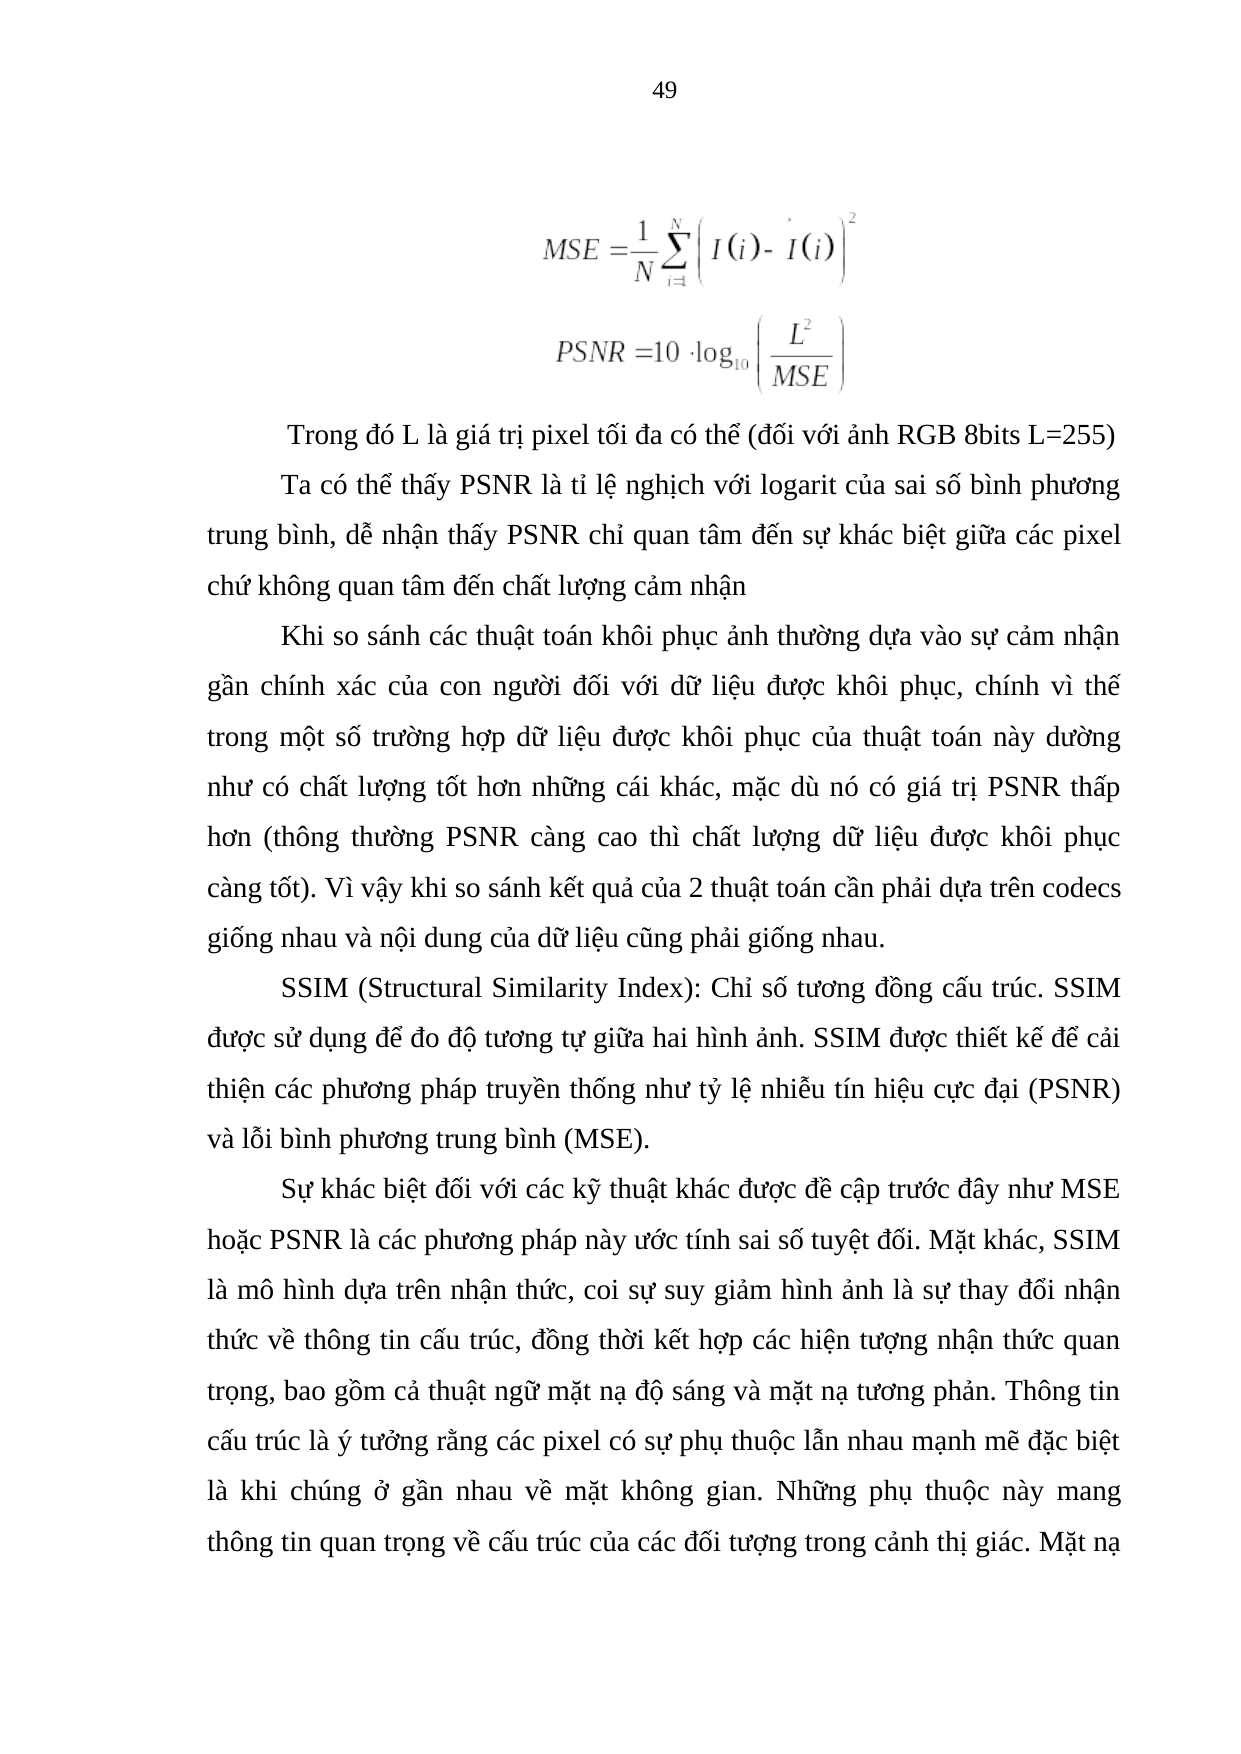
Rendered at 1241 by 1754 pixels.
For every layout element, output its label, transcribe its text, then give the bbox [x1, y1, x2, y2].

text SSIM (Structural Similarity Index): Chỉ số tương đồng cấu trúc. SSIM được sử dụng để đo độ tương tự giữa hai hình ảnh. SSIM được thiết kế để cải thiện các phương pháp truyền thống như tỷ lệ nhiễu tín hiệu cực đại (PSNR) và lỗi bình phương trung bình (MSE). [207, 970, 1122, 1155]
text Trong đó L là giá trị pixel tối đa có thể (đối với ảnh RGB 8bits L=255) [207, 417, 1122, 450]
text Khi so sánh các thuật toán khôi phục ảnh thường dựa vào sự cảm nhận gần chính xác của con người đối với dữ liệu được khôi phục, chính vì thế trong một số trường hợp dữ liệu được khôi phục của thuật toán này dường như có chất lượng tốt hơn những cái khác, mặc dù nó có giá trị PSNR thấp hơn (thông thường PSNR càng cao thì chất lượng dữ liệu được khôi phục càng tốt). Vì vậy khi so sánh kết quả của 2 thuật toán cần phải dựa trên codecs giống nhau và nội dung của dữ liệu cũng phải giống nhau. [207, 618, 1122, 953]
text Ta có thể thấy PSNR là tỉ lệ nghịch với logarit của sai số bình phương trung bình, dễ nhận thấy PSNR chỉ quan tâm đến sự khác biệt giữa các pixel chứ không quan tâm đến chất lượng cảm nhận [207, 467, 1122, 601]
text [207, 1172, 1122, 1557]
